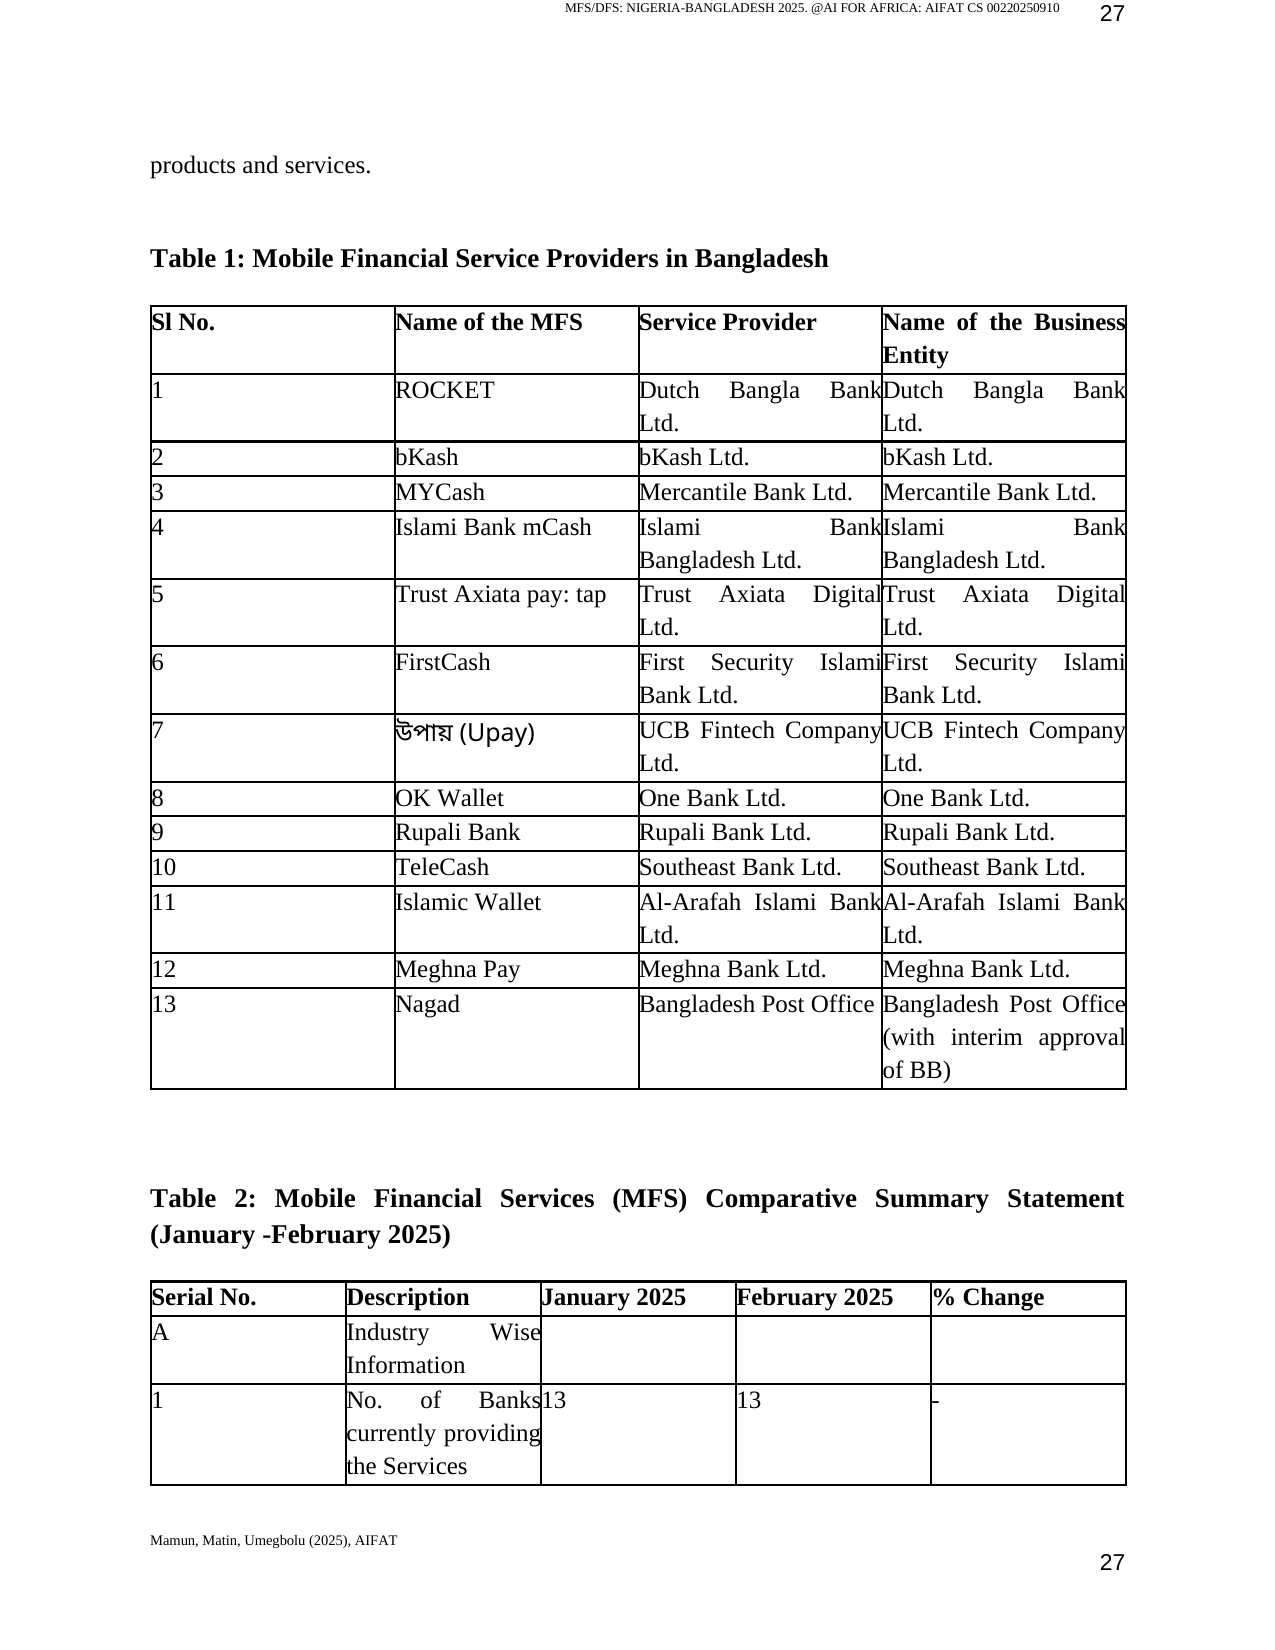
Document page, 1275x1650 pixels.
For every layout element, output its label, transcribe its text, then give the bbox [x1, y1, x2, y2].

table_header February 2025 [737, 1283, 930, 1315]
table_header January 2025 [542, 1283, 735, 1315]
table_cell 10 [152, 852, 394, 884]
table_cell bKash [396, 443, 638, 475]
table_cell MYCash [396, 477, 638, 510]
table_header Serial No. [152, 1283, 345, 1315]
table_cell Trust Axiata Digital Ltd. [640, 580, 881, 645]
table_cell উপায় (Upay) [396, 715, 638, 781]
table_cell 6 [152, 647, 394, 713]
table_cell 4 [152, 512, 394, 577]
table_cell Rupali Bank Ltd. [640, 817, 881, 850]
table_header Name of the MFS [396, 307, 638, 373]
table_cell Dutch Bangla Bank Ltd. [640, 375, 881, 440]
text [150, 150, 1125, 179]
table_cell UCB Fintech Company Ltd. [640, 715, 881, 781]
table_header Description [347, 1283, 540, 1315]
table_cell Southeast Bank Ltd. [883, 852, 1125, 884]
table_cell Islamic Wallet [396, 887, 638, 952]
table_cell Al-Arafah Islami Bank Ltd. [883, 887, 1125, 952]
table_cell TeleCash [396, 852, 638, 884]
table_cell OK Wallet [396, 783, 638, 815]
table_cell Southeast Bank Ltd. [640, 852, 881, 884]
table_cell Rupali Bank Ltd. [883, 817, 1125, 850]
table_cell No. of Banks currently providing the Services [347, 1385, 540, 1483]
table_cell Islami Bank Bangladesh Ltd. [883, 512, 1125, 577]
table_cell 1 [152, 1385, 345, 1483]
table_cell 13 [542, 1385, 735, 1483]
table_header Service Provider [640, 307, 881, 373]
table_header Sl No. [152, 307, 394, 373]
table_cell Meghna Pay [396, 954, 638, 987]
table_cell 5 [152, 580, 394, 645]
table_cell Trust Axiata pay: tap [396, 580, 638, 645]
table_cell Islami Bank mCash [396, 512, 638, 577]
table_cell Mercantile Bank Ltd. [640, 477, 881, 510]
table_cell 12 [152, 954, 394, 987]
table_cell 8 [152, 783, 394, 815]
table_header Name of the Business Entity [883, 307, 1125, 373]
table_cell Al-Arafah Islami Bank Ltd. [640, 887, 881, 952]
table_cell Nagad [396, 989, 638, 1088]
table_cell bKash Ltd. [883, 443, 1125, 475]
table_cell One Bank Ltd. [640, 783, 881, 815]
table_cell First Security Islami Bank Ltd. [640, 647, 881, 713]
table_cell [542, 1317, 735, 1383]
table_header % Change [932, 1283, 1125, 1315]
table_cell Mercantile Bank Ltd. [883, 477, 1125, 510]
table_cell Islami Bank Bangladesh Ltd. [640, 512, 881, 577]
table_cell Meghna Bank Ltd. [640, 954, 881, 987]
table_cell ROCKET [396, 375, 638, 440]
table_cell Bangladesh Post Office [640, 989, 881, 1088]
table_cell - [932, 1385, 1125, 1483]
table_cell Industry Wise Information [347, 1317, 540, 1383]
table_cell Bangladesh Post Office (with interim approval of BB) [883, 989, 1125, 1088]
table_cell First Security Islami Bank Ltd. [883, 647, 1125, 713]
table_cell Meghna Bank Ltd. [883, 954, 1125, 987]
table_cell 9 [152, 817, 394, 850]
table_cell 13 [152, 989, 394, 1088]
table_cell One Bank Ltd. [883, 783, 1125, 815]
table_cell [932, 1317, 1125, 1383]
table_cell 2 [152, 443, 394, 475]
table_cell 7 [152, 715, 394, 781]
table_cell 3 [152, 477, 394, 510]
table_cell bKash Ltd. [640, 443, 881, 475]
table_cell 13 [737, 1385, 930, 1483]
table_cell Trust Axiata Digital Ltd. [883, 580, 1125, 645]
table_cell FirstCash [396, 647, 638, 713]
table_cell UCB Fintech Company Ltd. [883, 715, 1125, 781]
table_cell A [152, 1317, 345, 1383]
table_cell Rupali Bank [396, 817, 638, 850]
subtitle Table 1: Mobile Financial Service Providers in Bangladesh [150, 243, 1125, 274]
table_cell 1 [152, 375, 394, 440]
table_cell 11 [152, 887, 394, 952]
subtitle Table 2: Mobile Financial Services (MFS) Comparative Summary Statement (January -February 2025) [150, 1182, 1125, 1249]
table_cell [737, 1317, 930, 1383]
table_cell Dutch Bangla Bank Ltd. [883, 375, 1125, 440]
